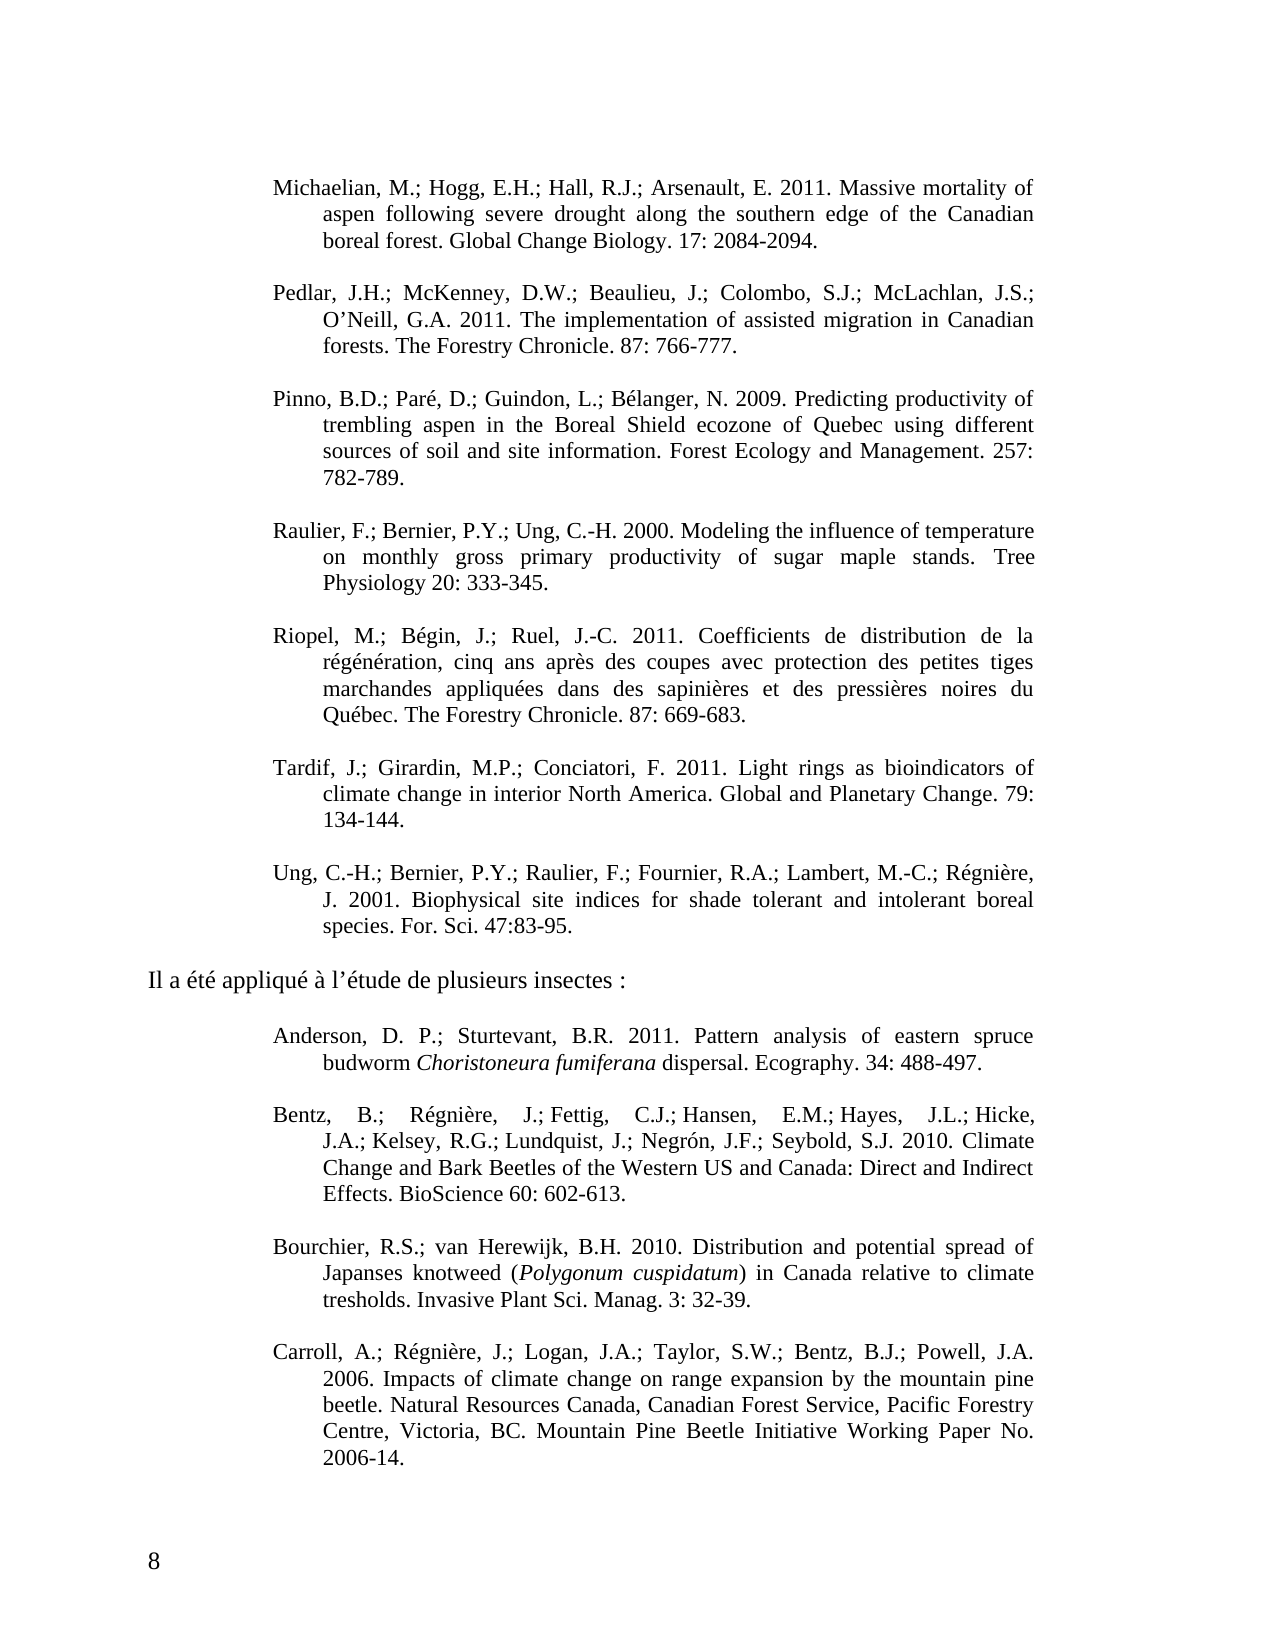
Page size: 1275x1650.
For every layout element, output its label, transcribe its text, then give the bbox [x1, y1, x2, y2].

text Pedlar, J.H.; McKenney, D.W.; Beaulieu, J.; , S.J.; McLachlan, J.S.; O’Neill, G.A. 2011. The implementation of assisted migration in Canadian forests. The Forestry Chronicle. 87: 766-777. [273, 279, 1035, 358]
text Carroll, A.; Régnière, J.; Logan, J.A.; Taylor, S.W.; Bentz, B.J.; Powell, J.A. 2006. Impacts of climate change on range expansion by the mountain pine beetle. Natural Resources , Service, Pacific Forestry Centre, . Mountain Pine Beetle Initiative Working Paper No. 2006-14. [273, 1338, 1035, 1470]
text Pinno, B.D.; Paré, D.; Guindon, L.; Bélanger, N. 2009. Predicting productivity of trembling aspen in the Boreal Shield ecozone of using different sources of soil and site information. Ecology and Management. 257: 782-789. [273, 385, 1035, 490]
text Bourchier, R.S.; van Herewijk, B.H. 2010. Distribution and potential spread of Japanses knotweed (Polygonum cuspidatum) in relative to climate tresholds. Invasive Plant Sci. Manag. 3: 32-39. [273, 1233, 1035, 1312]
text Anderson, D. P.; Sturtevant, B.R. 2011. Pattern analysis of eastern spruce budworm Choristoneura fumiferana dispersal. Ecography. 34: 488-497. [273, 1022, 1035, 1075]
text Tardif, J.; Girardin, M.P.; Conciatori, F. 2011. Light rings as bioindicators of climate change in interior . Global and Planetary Change. 79: 134-144. [273, 754, 1035, 833]
text Raulier, F.; Bernier, P.Y.; Ung, C.-H. 2000. Modeling the influence of temperature on monthly gross primary productivity of sugar maple stands. Tree Physiology 20: 333-345. [273, 517, 1035, 596]
text Il a été appliqué à l’étude de plusieurs insectes : [148, 965, 1127, 993]
text Michaelian, M.; Hogg, E.H.; Hall, R.J.; Arsenault, E. 2011. Massive mortality of aspen following severe drought along the southern edge of the Canadian boreal forest. Global Change Biology. 17: 2084-2094. [273, 174, 1035, 253]
text Ung, C.-H.; Bernier, P.Y.; Raulier, F.; Fournier, R.A.; Lambert, M.-C.; Régnière, J. 2001. Biophysical site indices for shade tolerant and intolerant boreal species. For. Sci. 47:83-95. [273, 859, 1035, 938]
text Riopel, M.; Bégin, J.; Ruel, J.-C. 2011. Coefficients de distribution de la régénération, cinq ans après des coupes avec protection des petites tiges marchandes appliquées dans des sapinières et des pressières noires du Québec. The Forestry Chronicle. 87: 669-683. [273, 622, 1035, 727]
text Bentz, B.; Régnière, J.; Fettig, C.J.; Hansen, E.M.; Hayes, J.L.; Hicke, J.A.; Kelsey, R.G.; Lundquist, J.; Negrón, J.F.; Seybold, S.J. 2010. Climate Change and Bark Beetles of the Western US and : Direct and Indirect Effects. BioScience 60: 602-613. [273, 1101, 1035, 1207]
